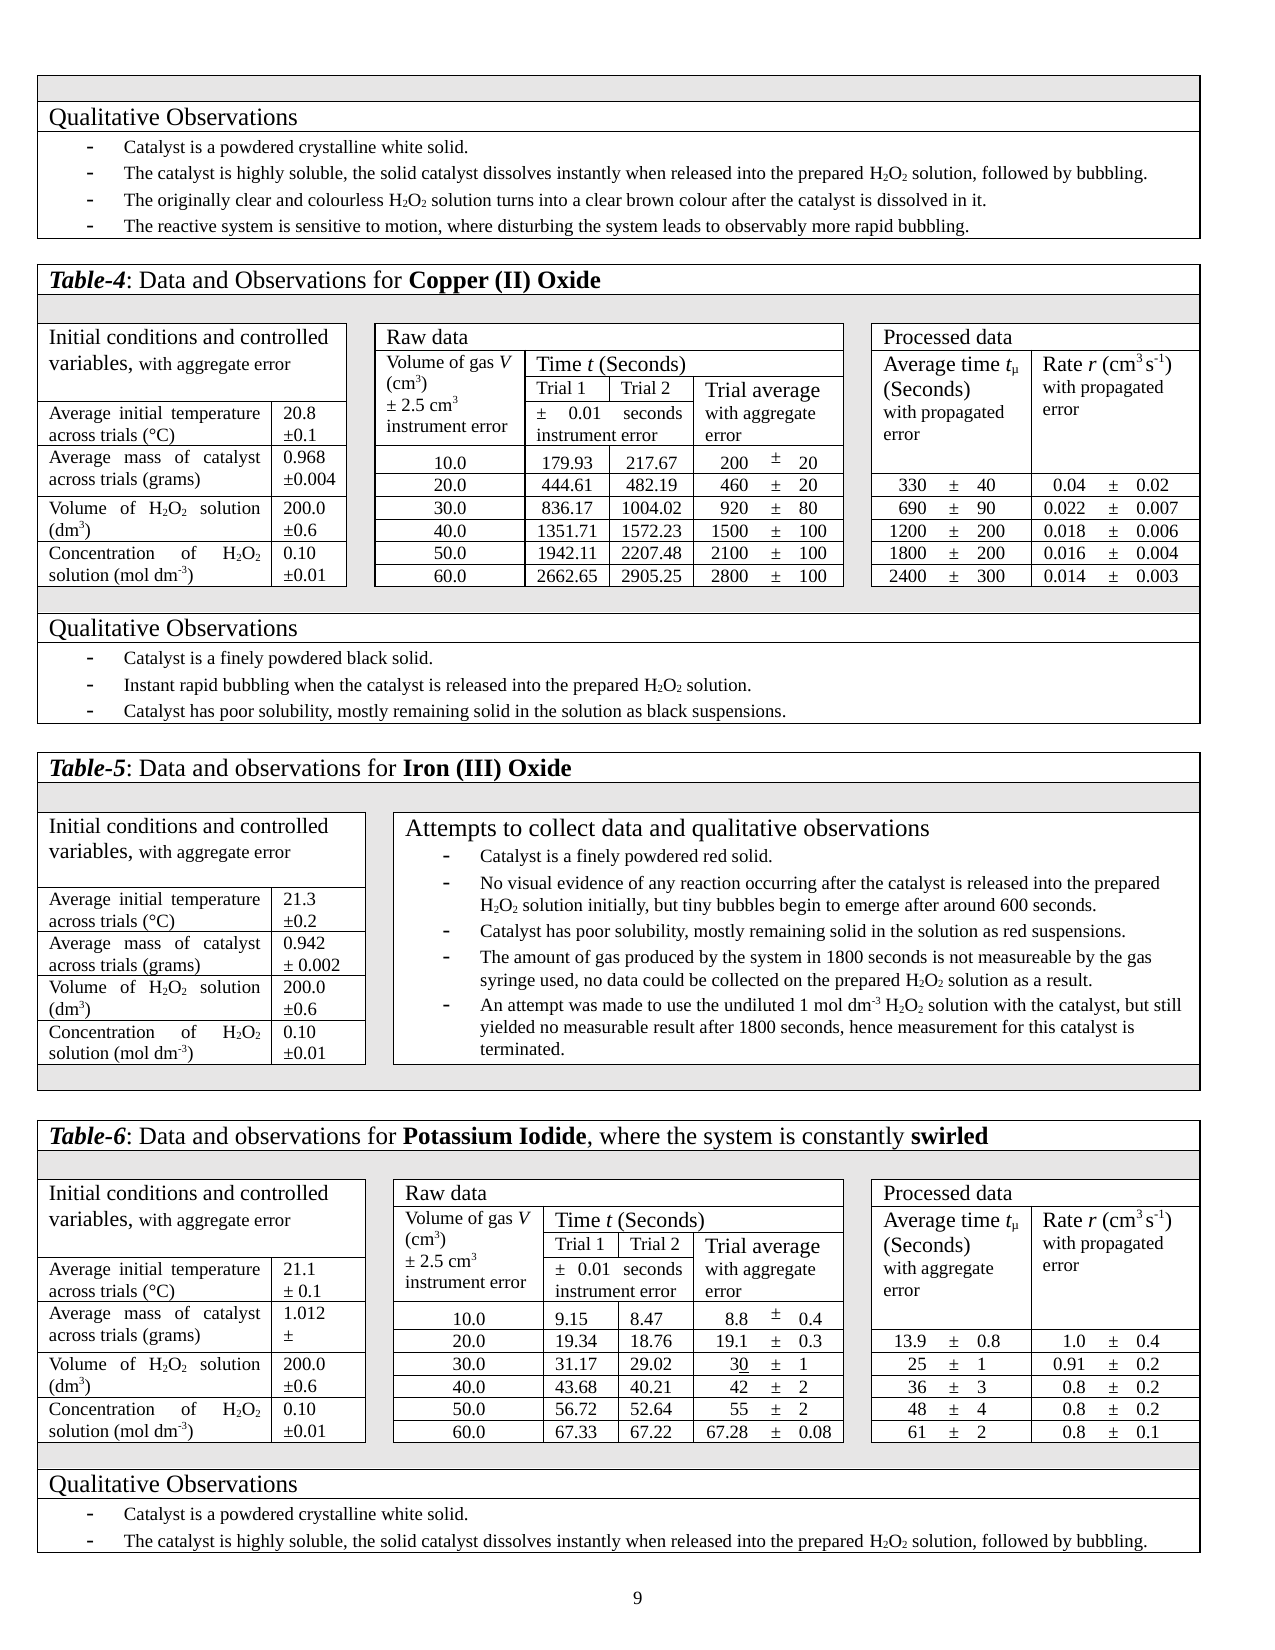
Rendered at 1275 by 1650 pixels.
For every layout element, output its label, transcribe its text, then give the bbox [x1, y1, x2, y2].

table_cell ± [759, 474, 787, 496]
table_cell 100 [788, 565, 843, 586]
table_cell ± [759, 1353, 787, 1374]
table_cell ± [759, 1421, 787, 1442]
table_cell 21.1 ± 0.1 [272, 1258, 365, 1301]
table_cell Qualitative Observations [38, 1470, 1199, 1498]
table_cell 0.10 ±0.01 [272, 1021, 365, 1064]
table_cell ± 0.01 seconds instrument error [526, 402, 693, 445]
table_cell Average mass of catalyst across trials (grams) [38, 1302, 271, 1352]
table_cell 836.17 [526, 497, 609, 518]
table_cell 19.1 [694, 1330, 759, 1352]
table_cell 52.64 [619, 1398, 693, 1420]
table_cell Rate r (cm3 s-1) with propagated error [1032, 351, 1199, 473]
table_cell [38, 1499, 1199, 1552]
table_cell 36 [872, 1376, 937, 1397]
table_cell Raw data [394, 1180, 843, 1206]
table_cell 0.016 [1032, 542, 1097, 564]
table_cell 1572.23 [610, 520, 693, 541]
table_cell [366, 812, 393, 1064]
table_cell Initial conditions and controlled variables, with aggregate error [38, 813, 365, 887]
table_cell ± [759, 520, 787, 541]
table_cell 690 [872, 497, 937, 518]
table_cell 1.0 [1032, 1330, 1097, 1352]
table_cell ± [759, 1302, 787, 1329]
table_cell 300 [966, 565, 1031, 586]
table_cell 0.2 [1125, 1398, 1199, 1420]
table_cell 40 [966, 474, 1031, 496]
table_cell 2905.25 [610, 565, 693, 586]
table_cell 8.47 [619, 1302, 693, 1329]
table_cell ± [1097, 1421, 1125, 1442]
table_cell 0.2 [1125, 1376, 1199, 1397]
table_cell ± [759, 446, 787, 473]
table_cell 2207.48 [610, 542, 693, 564]
table_cell 80 [788, 497, 843, 518]
table_cell 920 [694, 497, 759, 518]
table_cell Trial 2 [619, 1233, 693, 1257]
table_cell Qualitative Observations [38, 102, 1199, 131]
table_cell 0.10 ±0.01 [272, 542, 346, 586]
table_cell Volume of gas V (cm3) ± 2.5 cm3 instrument error [376, 351, 524, 445]
table_cell 1200 [872, 520, 937, 541]
table_cell 444.61 [526, 474, 609, 496]
table_cell 55 [694, 1398, 759, 1420]
table_cell 0.2 [1125, 1353, 1199, 1374]
table_cell 20.0 [394, 1330, 543, 1352]
table_cell 13.9 [872, 1330, 937, 1352]
table_cell 200.0 ±0.6 [272, 497, 346, 541]
table_cell 0.004 [1125, 542, 1199, 564]
table_cell ± 0.01 seconds instrument error [544, 1258, 693, 1301]
table_cell 200.0 ±0.6 [272, 1353, 365, 1397]
table_cell 0.968 ±0.004 [272, 446, 346, 496]
table_cell ± [1097, 520, 1125, 541]
table_cell ± [759, 1376, 787, 1397]
table_cell 48 [872, 1398, 937, 1420]
table_cell 0.018 [1032, 520, 1097, 541]
table_cell ± [1097, 497, 1125, 518]
table_cell Concentration of H2O2 solution (mol dm-3) [38, 1398, 271, 1442]
table_cell Concentration of H2O2 solution (mol dm-3) [38, 1021, 271, 1064]
table_cell 19.34 [544, 1330, 618, 1352]
table_cell 30.0 [376, 497, 524, 518]
table_cell 40.0 [394, 1376, 543, 1397]
table_cell 0.04 [1032, 474, 1097, 496]
table_cell 100 [788, 520, 843, 541]
table_cell 20.8 ±0.1 [272, 402, 346, 445]
table_cell 60.0 [376, 565, 524, 586]
table_cell 43.68 [544, 1376, 618, 1397]
table_cell 30 [694, 1353, 759, 1374]
table_cell 0.02 [1125, 474, 1199, 496]
table_cell 40.21 [619, 1376, 693, 1397]
table_cell 1.012 ± [272, 1302, 365, 1352]
table_cell 0.8 [966, 1330, 1031, 1352]
table_cell [38, 1064, 1199, 1090]
table_cell 2400 [872, 565, 937, 586]
table_cell 460 [694, 474, 759, 496]
table_cell 40.0 [376, 520, 524, 541]
table_cell 20.0 [376, 474, 524, 496]
table_cell 0.8 [1032, 1398, 1097, 1420]
table_cell 482.19 [610, 474, 693, 496]
table_cell 4 [966, 1398, 1031, 1420]
table_cell Initial conditions and controlled variables, with aggregate error [38, 324, 346, 401]
table_cell ± [1097, 542, 1125, 564]
table_cell Average time tµ (Seconds) with aggregate error [872, 1207, 1031, 1329]
table_cell ± [938, 497, 966, 518]
table_cell [38, 1151, 1199, 1179]
table_cell ± [938, 520, 966, 541]
table_cell ± [759, 1330, 787, 1352]
table_cell Volume of H2O2 solution (dm3) [38, 497, 271, 541]
table_cell 30.0 [394, 1353, 543, 1374]
table_cell [347, 323, 374, 586]
table_cell 1 [966, 1353, 1031, 1374]
table_cell ± [759, 565, 787, 586]
table_header Table-5: Data and observations for Iron (III) Oxide [38, 753, 1199, 782]
table_cell ± [938, 1353, 966, 1374]
table_cell [844, 1179, 871, 1442]
table_cell 0.08 [788, 1421, 843, 1442]
table_cell ± [938, 542, 966, 564]
table_cell ± [1097, 565, 1125, 586]
table_cell 0.4 [788, 1302, 843, 1329]
table_cell ± [759, 497, 787, 518]
table_cell 0.8 [1032, 1421, 1097, 1442]
table_cell ± [1097, 1330, 1125, 1352]
table_cell 10.0 [376, 446, 524, 473]
table_cell 0.1 [1125, 1421, 1199, 1442]
table_cell 67.28 [694, 1421, 759, 1442]
table_cell 1351.71 [526, 520, 609, 541]
table_header Table-4: Data and Observations for Copper (II) Oxide [38, 265, 1199, 293]
table_cell Trial 1 [526, 377, 609, 401]
table_cell 217.67 [610, 446, 693, 473]
table_cell 61 [872, 1421, 937, 1442]
table_cell 1 [788, 1353, 843, 1374]
table_cell 20 [788, 474, 843, 496]
table_cell 0.942 ± 0.002 [272, 932, 365, 975]
table_cell Volume of gas V (cm3) ± 2.5 cm3 instrument error [394, 1207, 543, 1301]
table_cell 90 [966, 497, 1031, 518]
table_cell Rate r (cm3 s-1) with propagated error [1032, 1207, 1199, 1329]
table_cell 1500 [694, 520, 759, 541]
table_cell 2662.65 [526, 565, 609, 586]
table_cell 8.8 [694, 1302, 759, 1329]
table_cell ± [938, 565, 966, 586]
table_cell 1800 [872, 542, 937, 564]
table_cell 0.003 [1125, 565, 1199, 586]
table_cell [38, 295, 1199, 323]
table_cell 330 [872, 474, 937, 496]
table_cell Volume of H2O2 solution (dm3) [38, 1353, 271, 1397]
table_cell Trial average with aggregate error [694, 377, 843, 445]
table_cell ± [759, 1398, 787, 1420]
table_cell 56.72 [544, 1398, 618, 1420]
table_cell 0.3 [788, 1330, 843, 1352]
table_cell Average initial temperature across trials (°C) [38, 402, 271, 445]
table_cell 50.0 [376, 542, 524, 564]
table_cell Time t (Seconds) [526, 351, 843, 376]
table_cell 2100 [694, 542, 759, 564]
table_cell Trial 2 [610, 377, 693, 401]
table_cell 67.22 [619, 1421, 693, 1442]
table_cell Processed data [872, 1180, 1199, 1206]
table_cell 200 [966, 542, 1031, 564]
table_cell [366, 1179, 393, 1442]
table_cell 42 [694, 1376, 759, 1397]
table_cell 2 [788, 1398, 843, 1420]
table_cell Catalyst is a powdered crystalline white solid. The catalyst is highly soluble, the solid catalyst dissolves instantly when released into the prepared H2O2 solution, followed by bubbling. The originally clear and colourless H2O2 solution turns into a clear brown colour after the catalyst is dissolved in it. The reactive system is sensitive to motion, where disturbing the system leads to observably more rapid bubbling. [38, 132, 1199, 237]
table_cell 10.0 [394, 1302, 543, 1329]
table_cell ± [1097, 1376, 1125, 1397]
table_cell 0.8 [1032, 1376, 1097, 1397]
table_cell ± [938, 1330, 966, 1352]
table_cell Trial 1 [544, 1233, 618, 1257]
table_cell [38, 1442, 1199, 1468]
table_cell ± [1097, 474, 1125, 496]
table_cell ± [938, 1376, 966, 1397]
table_cell Qualitative Observations [38, 614, 1199, 642]
table_cell Processed data [872, 324, 1199, 349]
table_cell ± [1097, 1353, 1125, 1374]
table_cell 60.0 [394, 1421, 543, 1442]
table_cell 0.006 [1125, 520, 1199, 541]
table_cell ± [1097, 1398, 1125, 1420]
table_cell Raw data [376, 324, 843, 349]
table_cell Average initial temperature across trials (°C) [38, 888, 271, 931]
table_cell 3 [966, 1376, 1031, 1397]
table_cell Trial average with aggregate error [694, 1233, 843, 1301]
table_cell 25 [872, 1353, 937, 1374]
table_cell 2 [788, 1376, 843, 1397]
table_cell Average mass of catalyst across trials (grams) [38, 446, 271, 496]
table_cell Average time tµ (Seconds) with propagated error [872, 351, 1031, 473]
table_cell 2800 [694, 565, 759, 586]
table_cell 200 [694, 446, 759, 473]
table_cell 100 [788, 542, 843, 564]
table_cell 200.0 ±0.6 [272, 976, 365, 1019]
table_cell 21.3 ±0.2 [272, 888, 365, 931]
table_cell 18.76 [619, 1330, 693, 1352]
table_cell ± [938, 1421, 966, 1442]
table_cell 50.0 [394, 1398, 543, 1420]
table_cell 29.02 [619, 1353, 693, 1374]
table_cell [38, 76, 1199, 101]
table_cell Average initial temperature across trials (°C) [38, 1258, 271, 1301]
table_cell Attempts to collect data and qualitative observations Catalyst is a finely powdered red solid. No visual evidence of any reaction occurring after the catalyst is released into the prepared H2O2 solution initially, but tiny bubbles begin to emerge after around 600 seconds. Catalyst has poor solubility, mostly remaining solid in the solution as red suspensions. The amount of gas produced by the system in 1800 seconds is not measureable by the gas syringe used, no data could be collected on the prepared H2O2 solution as a result. An attempt was made to use the undiluted 1 mol dm-3 H2O2 solution with the catalyst, but still yielded no measurable result after 1800 seconds, hence measurement for this catalyst is terminated. [394, 813, 1199, 1064]
table_cell Volume of H2O2 solution (dm3) [38, 976, 271, 1019]
table_cell Time t (Seconds) [544, 1207, 843, 1232]
table_cell Concentration of H2O2 solution (mol dm-3) [38, 542, 271, 586]
table_cell ± [938, 474, 966, 496]
table_cell 67.33 [544, 1421, 618, 1442]
table_cell 179.93 [526, 446, 609, 473]
table_cell 20 [788, 446, 843, 473]
table_cell 0.022 [1032, 497, 1097, 518]
table_cell Average mass of catalyst across trials (grams) [38, 932, 271, 975]
table_cell [38, 783, 1199, 812]
table_cell ± [759, 542, 787, 564]
table_cell 0.91 [1032, 1353, 1097, 1374]
table_header Table-6: Data and observations for Potassium Iodide, where the system is constantly swirled [38, 1121, 1199, 1149]
table_cell 1004.02 [610, 497, 693, 518]
table_cell [38, 586, 1199, 612]
table_cell 0.4 [1125, 1330, 1199, 1352]
table_cell 200 [966, 520, 1031, 541]
table_cell 0.014 [1032, 565, 1097, 586]
table_cell 0.10 ±0.01 [272, 1398, 365, 1442]
table_cell 1942.11 [526, 542, 609, 564]
table_cell ± [938, 1398, 966, 1420]
table_cell 9.15 [544, 1302, 618, 1329]
table_cell 2 [966, 1421, 1031, 1442]
table_cell [844, 323, 871, 586]
table_cell Initial conditions and controlled variables, with aggregate error [38, 1180, 365, 1257]
table_cell 0.007 [1125, 497, 1199, 518]
table_cell 31.17 [544, 1353, 618, 1374]
table_cell Catalyst is a finely powdered black solid. Instant rapid bubbling when the catalyst is released into the prepared H2O2 solution. Catalyst has poor solubility, mostly remaining solid in the solution as black suspensions. [38, 643, 1199, 722]
